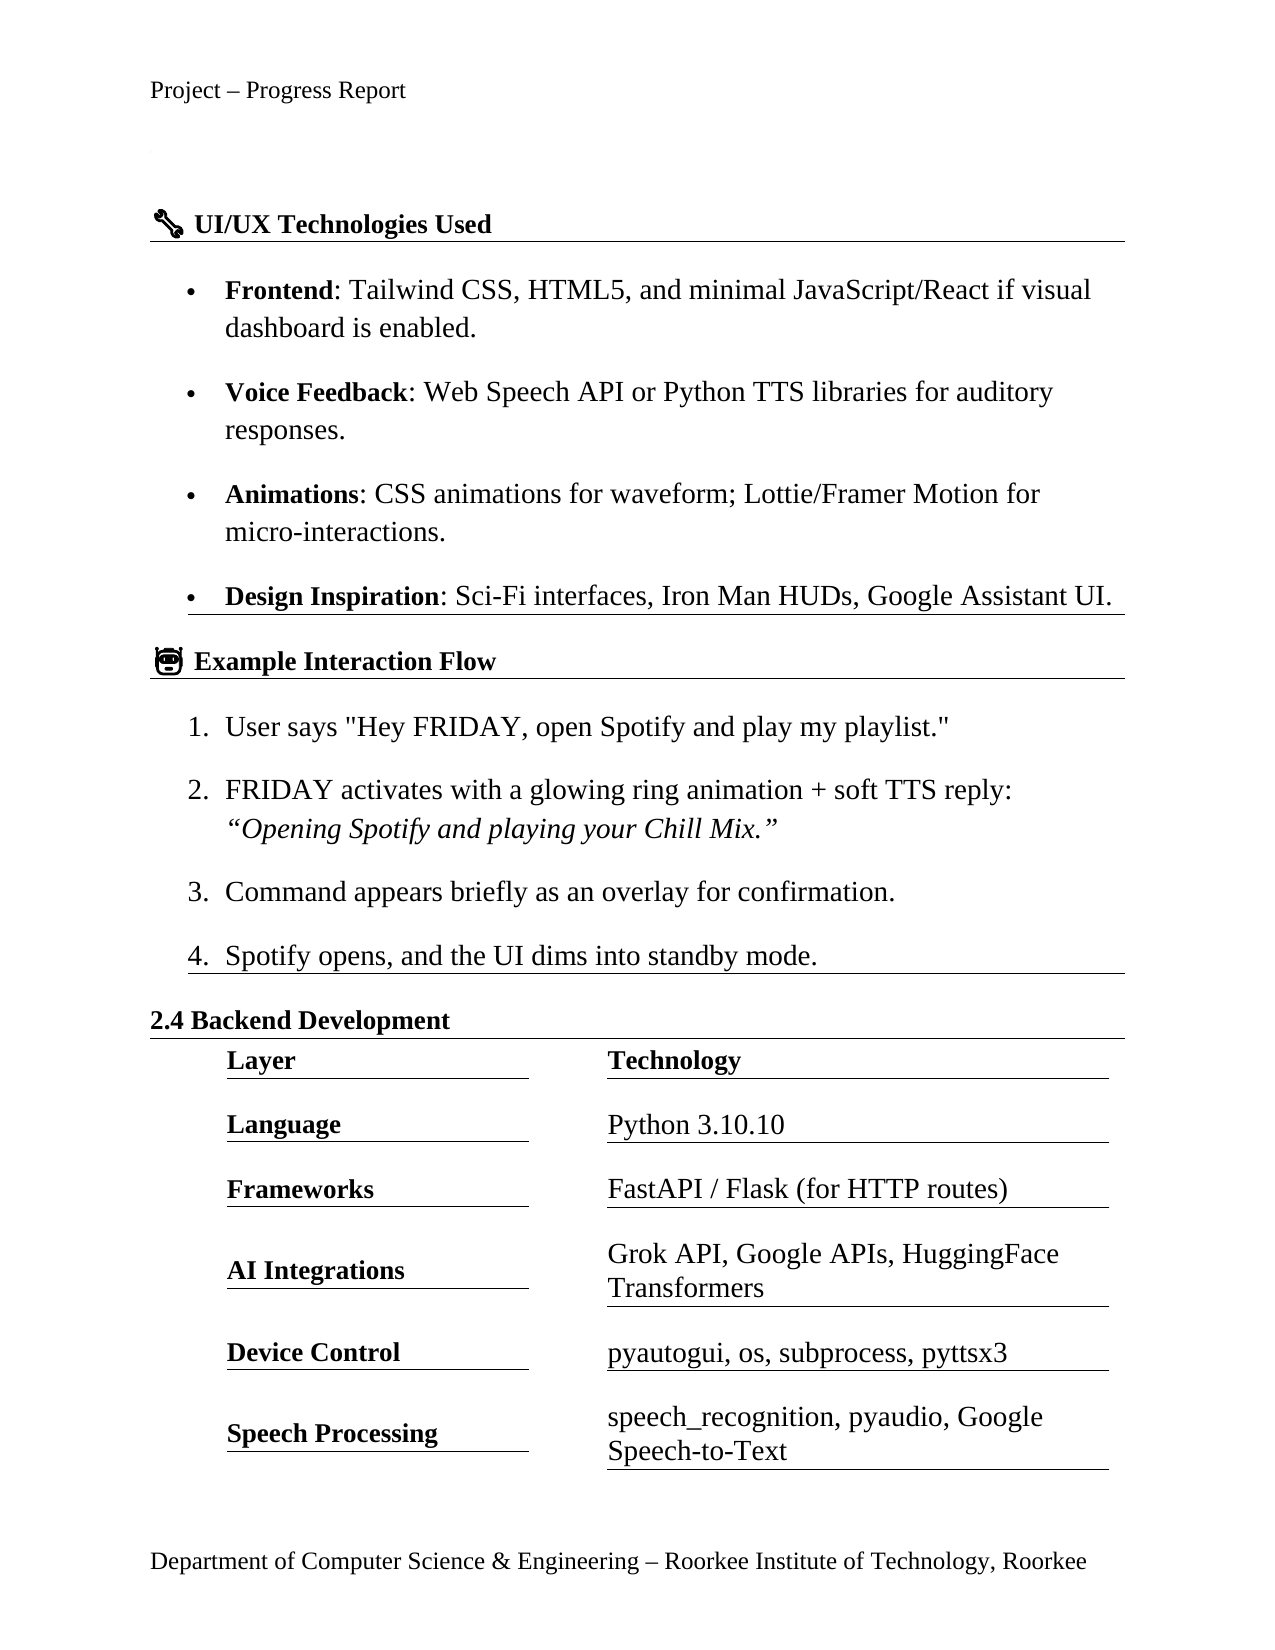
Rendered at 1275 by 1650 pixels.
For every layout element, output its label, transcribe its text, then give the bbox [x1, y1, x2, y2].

subtitle 🔧 UI/UX Technologies Used [150, 208, 1125, 241]
subtitle 2.4 Backend Development [150, 1004, 1125, 1038]
table_cell speech_recognition, pyaudio, Google Speech-to-Text [531, 1398, 1111, 1496]
table_cell Device Control [150, 1333, 531, 1398]
table_cell Language [150, 1105, 531, 1170]
subtitle 🤖 Example Interaction Flow [150, 645, 1125, 678]
subtitle Frontend: Tailwind CSS, HTML5, and minimal JavaScript/React if visual dashboard is enabled. [187, 272, 1125, 344]
table_cell Grok API, Google APIs, HuggingFace Transformers [531, 1235, 1111, 1333]
table_cell Speech Processing [150, 1398, 531, 1496]
subtitle Spotify opens, and the UI dims into standby mode. [187, 938, 1125, 974]
table_header Technology [531, 1043, 1111, 1105]
subtitle Command appears briefly as an overlay for confirmation. [187, 874, 1125, 908]
subtitle Voice Feedback: Web Speech API or Python TTS libraries for auditory responses. [187, 374, 1125, 446]
subtitle Design Inspiration: Sci-Fi interfaces, Iron Man HUDs, Google Assistant UI. [187, 578, 1125, 615]
table_cell FastAPI / Flask (for HTTP routes) [531, 1170, 1111, 1235]
subtitle FRIDAY activates with a glowing ring animation + soft TTS reply: “Opening Spotify and playing your Chill Mix.” [187, 772, 1125, 844]
table_cell pyautogui, os, subprocess, pyttsx3 [531, 1333, 1111, 1398]
table_cell Frameworks [150, 1170, 531, 1235]
subtitle User says "Hey FRIDAY, open Spotify and play my playlist." [187, 709, 1125, 742]
subtitle Animations: CSS animations for waveform; Lottie/Framer Motion for micro-interactions. [187, 476, 1125, 548]
table_header Layer [150, 1043, 531, 1105]
table_cell Python 3.10.10 [531, 1105, 1111, 1170]
table_cell AI Integrations [150, 1235, 531, 1333]
